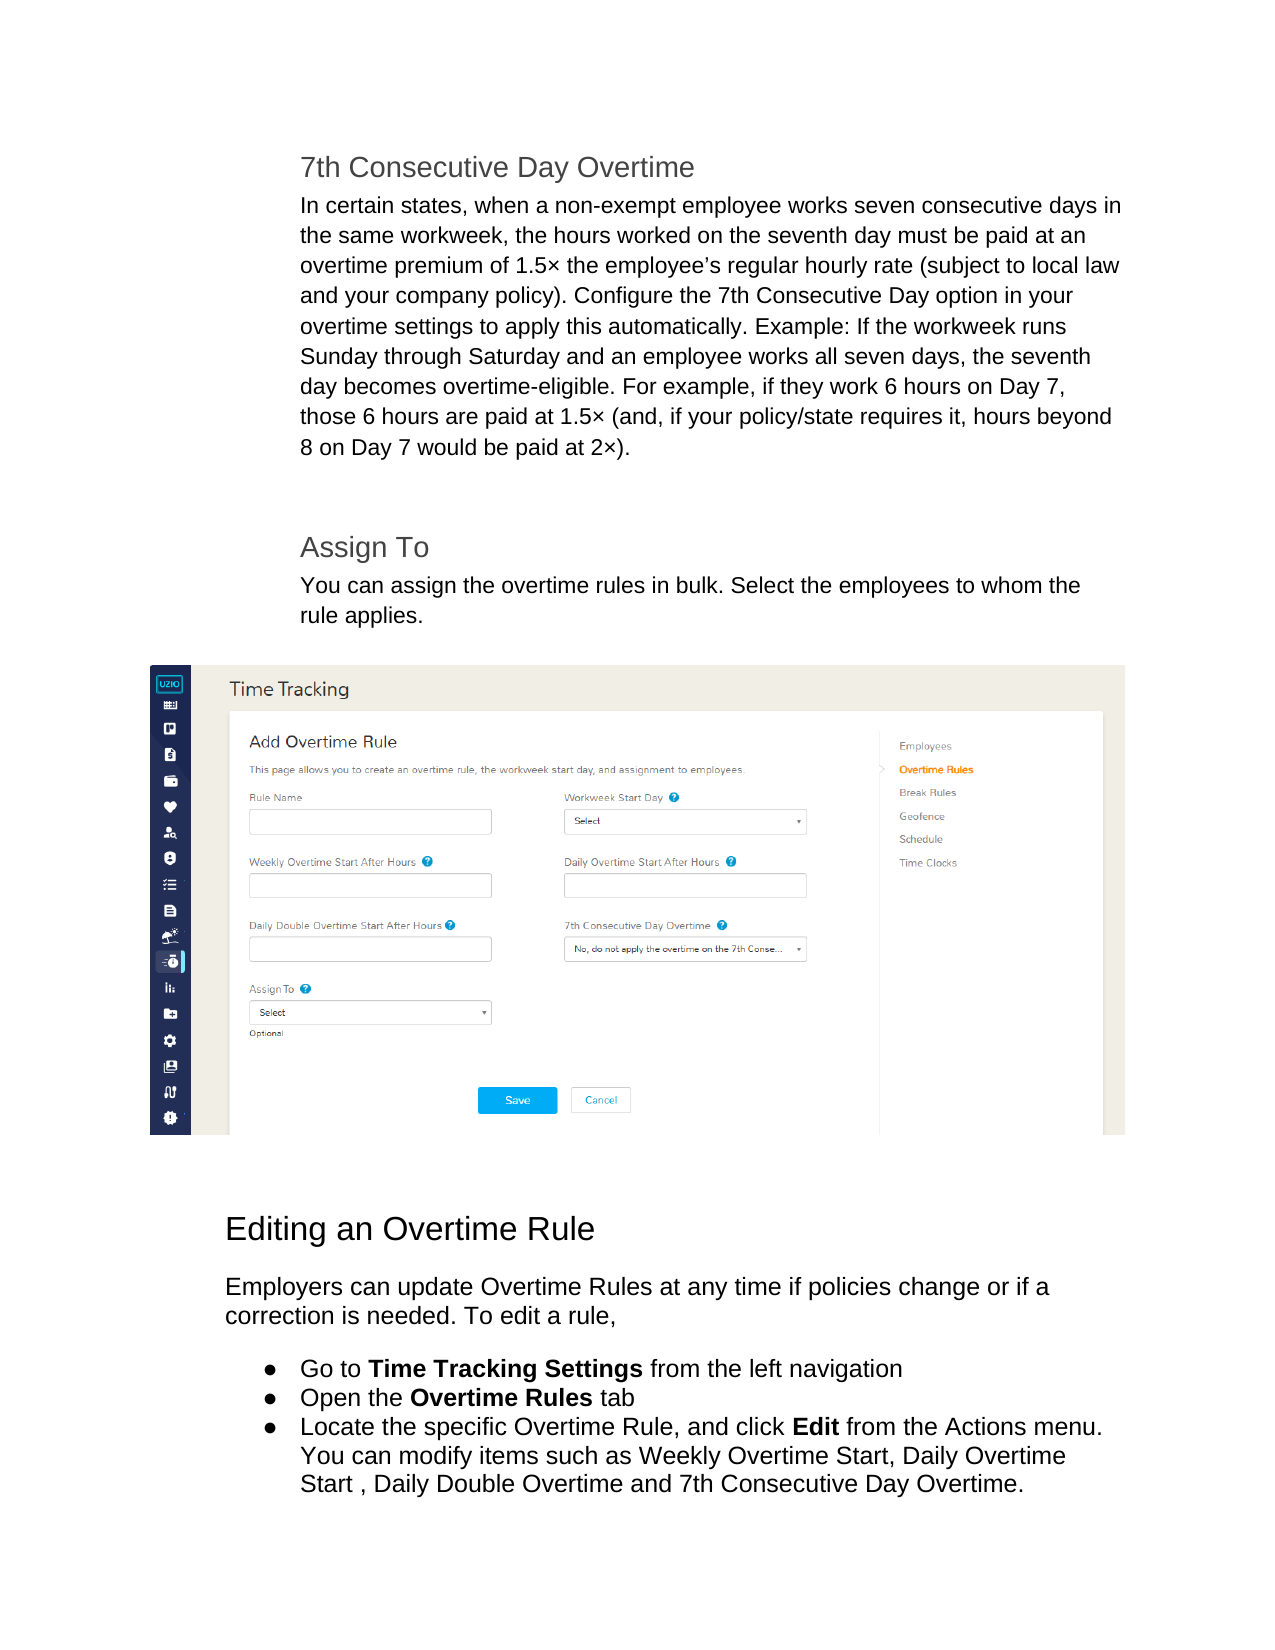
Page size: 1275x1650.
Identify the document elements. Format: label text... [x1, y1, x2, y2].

text In certain states, when a non-exempt employee works seven consecutive days in the same workweek, the hours worked on the seventh day must be paid at an overtime premium of 1.5× the employee’s regular hourly rate (subject to local law and your company policy). Configure the 7th Consecutive Day option in your overtime settings to apply this automatically. Example: If the workweek runs Sunday through Saturday and an employee works all seven days, the seventh day becomes overtime-eligible. For example, if they work 6 hours on Day 7, those 6 hours are paid at 1.5× (and, if your policy/state requires it, hours beyond 8 on Day 7 would be paid at 2×). [300, 192, 1125, 460]
list Open the Overtime Rules tab [262, 1383, 1125, 1412]
text Employers can update Overtime Rules at any time if policies change or if a correction is needed. To edit a rule, [225, 1272, 1125, 1329]
list Go to Time Tracking Settings from the left navigation [262, 1354, 1125, 1383]
subtitle Editing an Overtime Rule [225, 1208, 1125, 1247]
subtitle Assign To [300, 530, 1125, 564]
text You can assign the overtime rules in bulk. Select the employees to whom the rule applies. [300, 572, 1125, 628]
list Locate the specific Overtime Rule, and click Edit from the Actions menu. You can modify items such as Weekly Overtime Start, Daily Overtime Start , Daily Double Overtime and 7th Consecutive Day Overtime. [262, 1412, 1125, 1498]
subtitle 7th Consecutive Day Overtime [225, 150, 1125, 183]
picture [150, 665, 1125, 1135]
